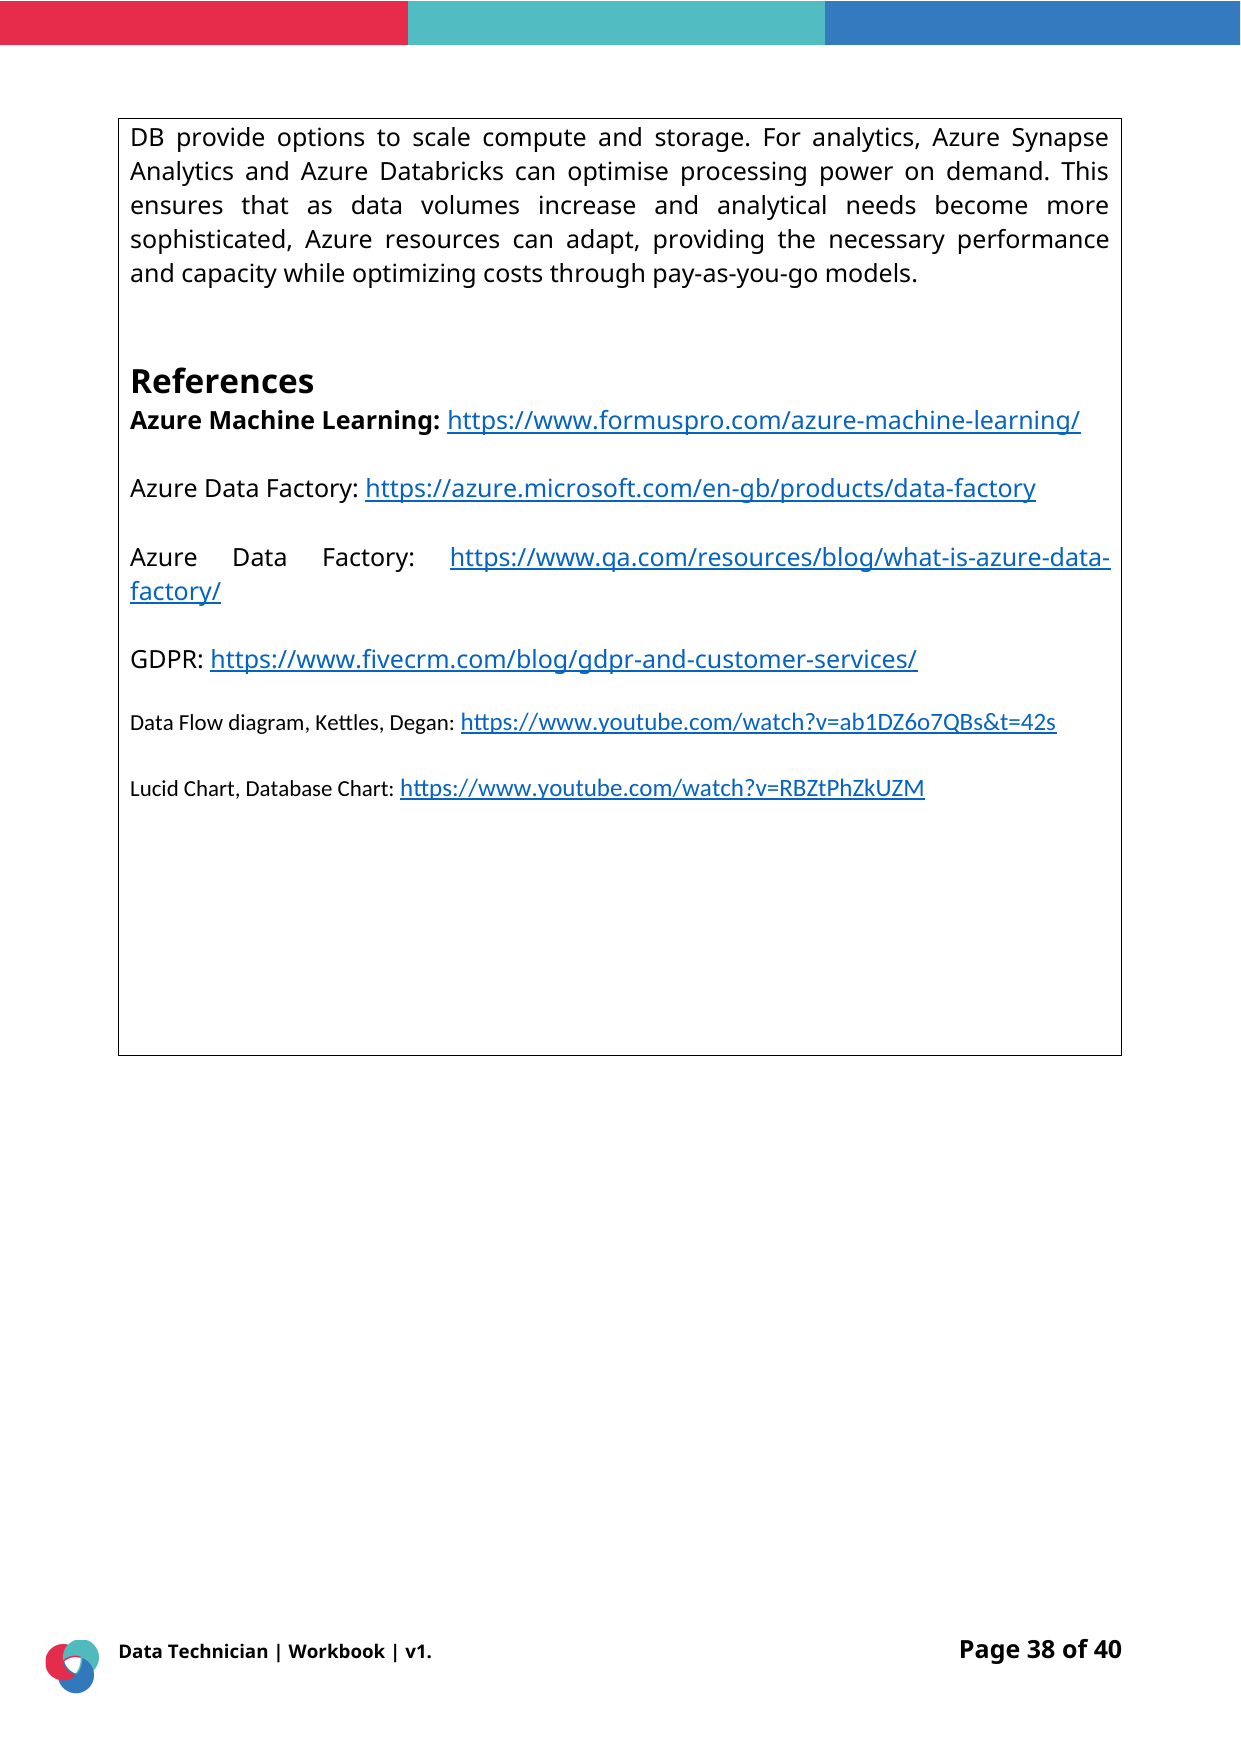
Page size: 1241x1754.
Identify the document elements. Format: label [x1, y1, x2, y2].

picture [45, 1640, 100, 1694]
table_header [119, 119, 1121, 1055]
